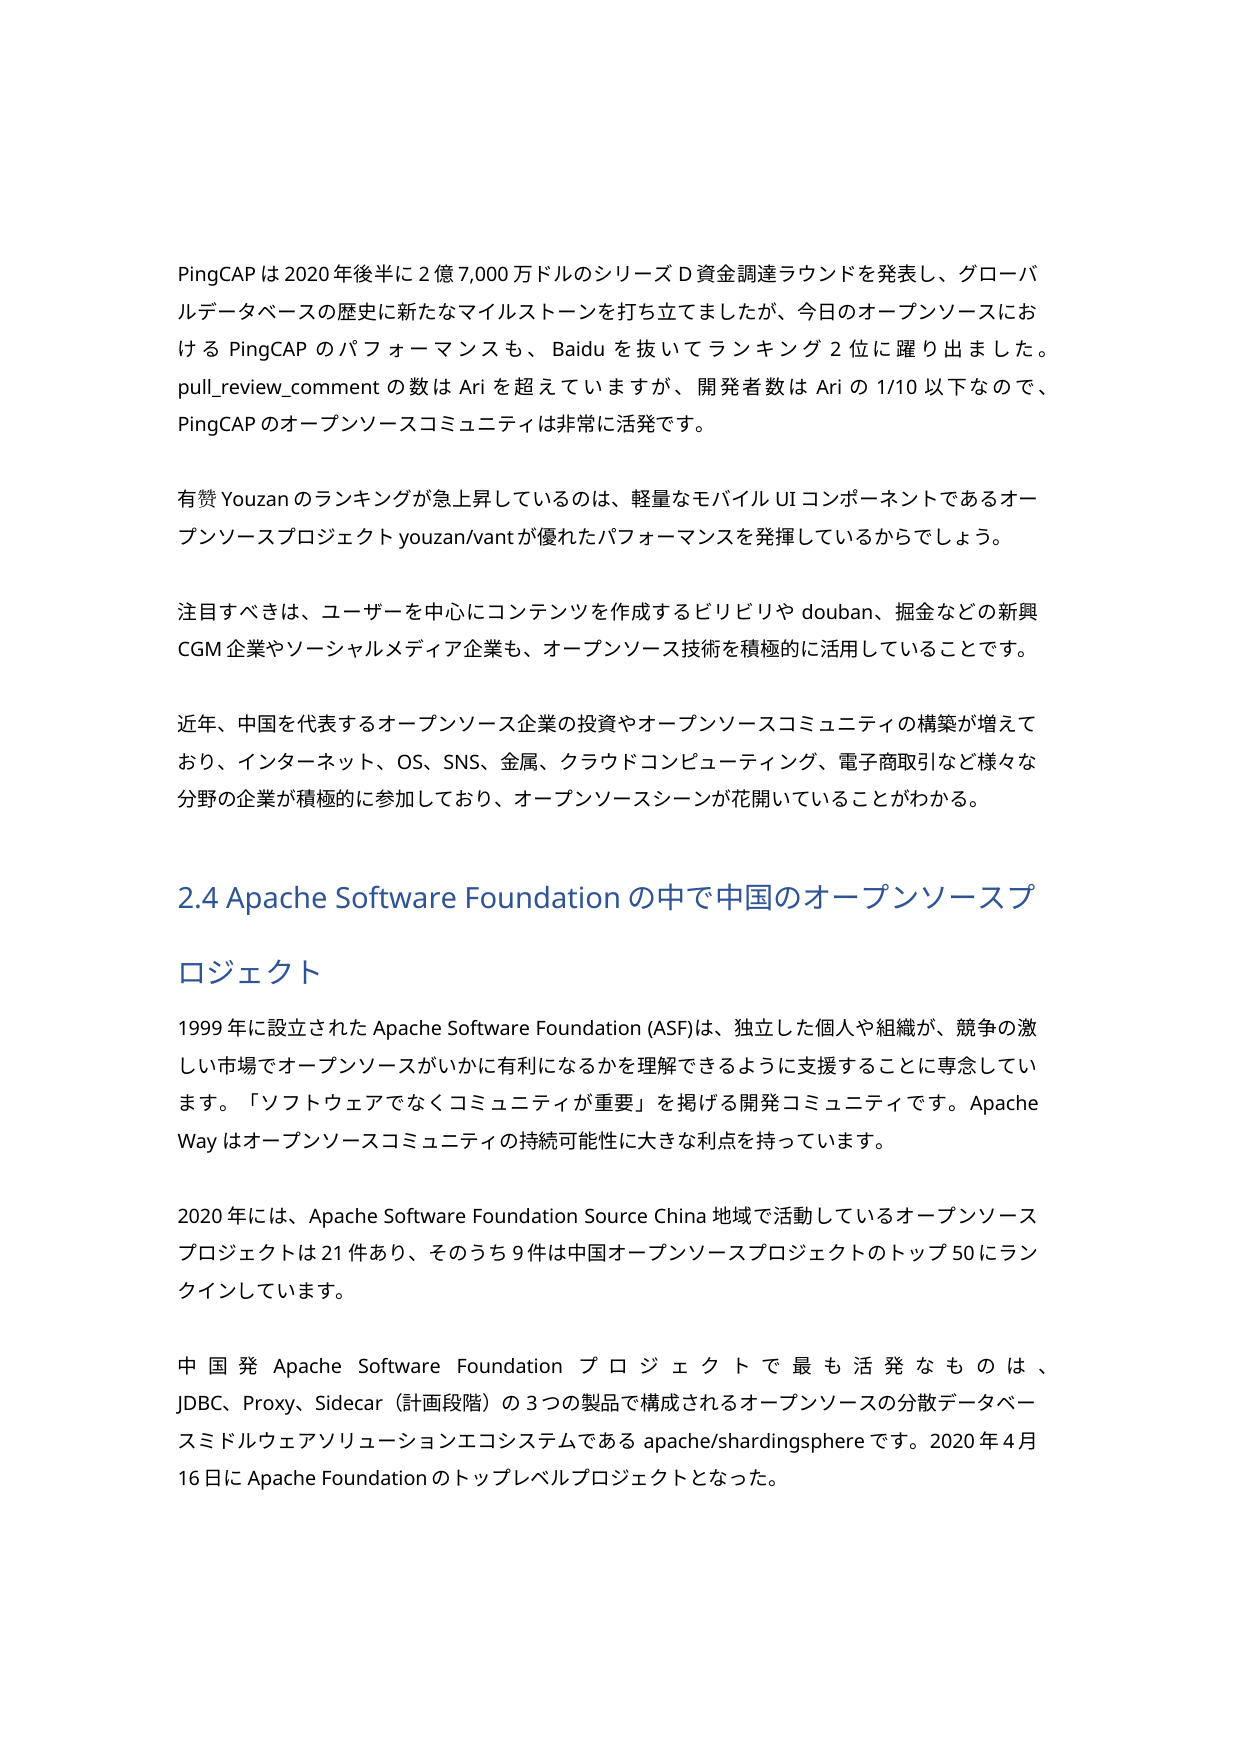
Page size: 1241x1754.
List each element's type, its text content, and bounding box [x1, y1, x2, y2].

text 注目すべきは、ユーザーを中心にコンテンツを作成するビリビリやdouban、掘金などの新興CGM企業やソーシャルメディア企業も、オープンソース技術を積極的に活用していることです。 [177, 592, 1039, 667]
text 1999年に設立されたApache Software Foundation (ASF)は、独立した個人や組織が、競争の激しい市場でオープンソースがいかに有利になるかを理解できるように支援することに専念しています。「ソフトウェアでなくコミュニティが重要」を掲げる開発コミュニティです。Apache Way はオープンソースコミュニティの持続可能性に大きな利点を持っています。 [177, 1008, 1039, 1158]
text PingCAPは2020年後半に2億7,000万ドルのシリーズD資金調達ラウンドを発表し、グローバルデータベースの歴史に新たなマイルストーンを打ち立てましたが、今日のオープンソースにおけるPingCAPのパフォーマンスも、Baiduを抜いてランキング2位に躍り出ました。pull_review_commentの数はAriを超えていますが、開発者数はAriの1/10以下なので、PingCAPのオープンソースコミュニティは非常に活発です。 [177, 254, 1039, 442]
text 中国発Apache Software Foundationプロジェクトで最も活発なものは、JDBC、Proxy、Sidecar（計画段階）の3つの製品で構成されるオープンソースの分散データベースミドルウェアソリューションエコシステムであるapache/shardingsphereです。2020年4月16日にApache Foundationのトップレベルプロジェクトとなった。 [177, 1346, 1039, 1496]
text 2020年には、Apache Software Foundation Source China地域で活動しているオープンソースプロジェクトは21件あり、そのうち9件は中国オープンソースプロジェクトのトップ50にランクインしています。 [177, 1196, 1039, 1308]
text 有赞Youzanのランキングが急上昇しているのは、軽量なモバイルUIコンポーネントであるオープンソースプロジェクトyouzan/vantが優れたパフォーマンスを発揮しているからでしょう。 [177, 479, 1039, 554]
text 近年、中国を代表するオープンソース企業の投資やオープンソースコミュニティの構築が増えており、インターネット、OS、SNS、金属、クラウドコンピューティング、電子商取引など様々な分野の企業が積極的に参加しており、オープンソースシーンが花開いていることがわかる。 [177, 704, 1039, 817]
subtitle 2.4 Apache Software Foundationの中で中国のオープンソースプロジェクト [177, 858, 1063, 1008]
